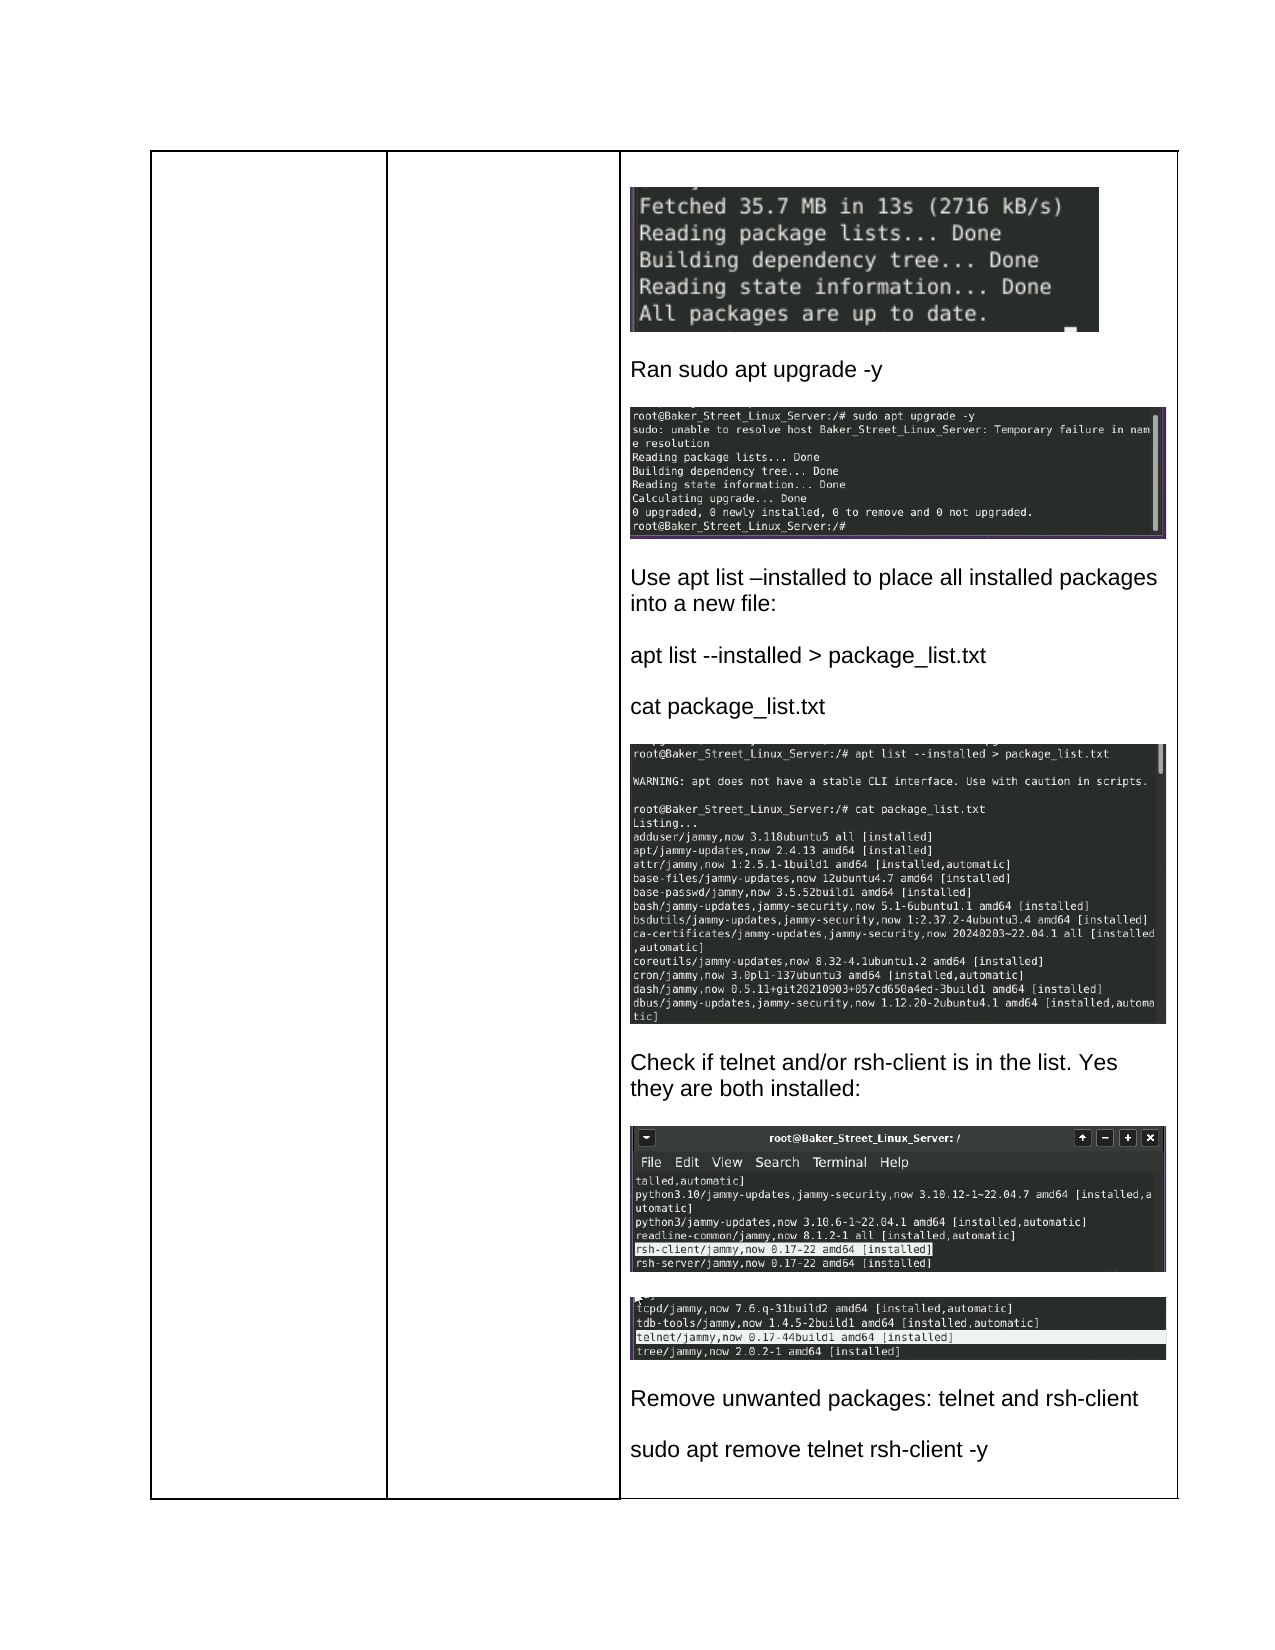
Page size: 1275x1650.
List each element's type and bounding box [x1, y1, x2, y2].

table_cell [621, 152, 1177, 1498]
table_cell [152, 152, 386, 1498]
picture [630, 407, 1167, 539]
picture [630, 187, 1099, 332]
picture [630, 744, 1167, 1024]
picture [630, 1126, 1167, 1272]
picture [630, 1297, 1167, 1360]
table_cell [388, 152, 619, 1498]
